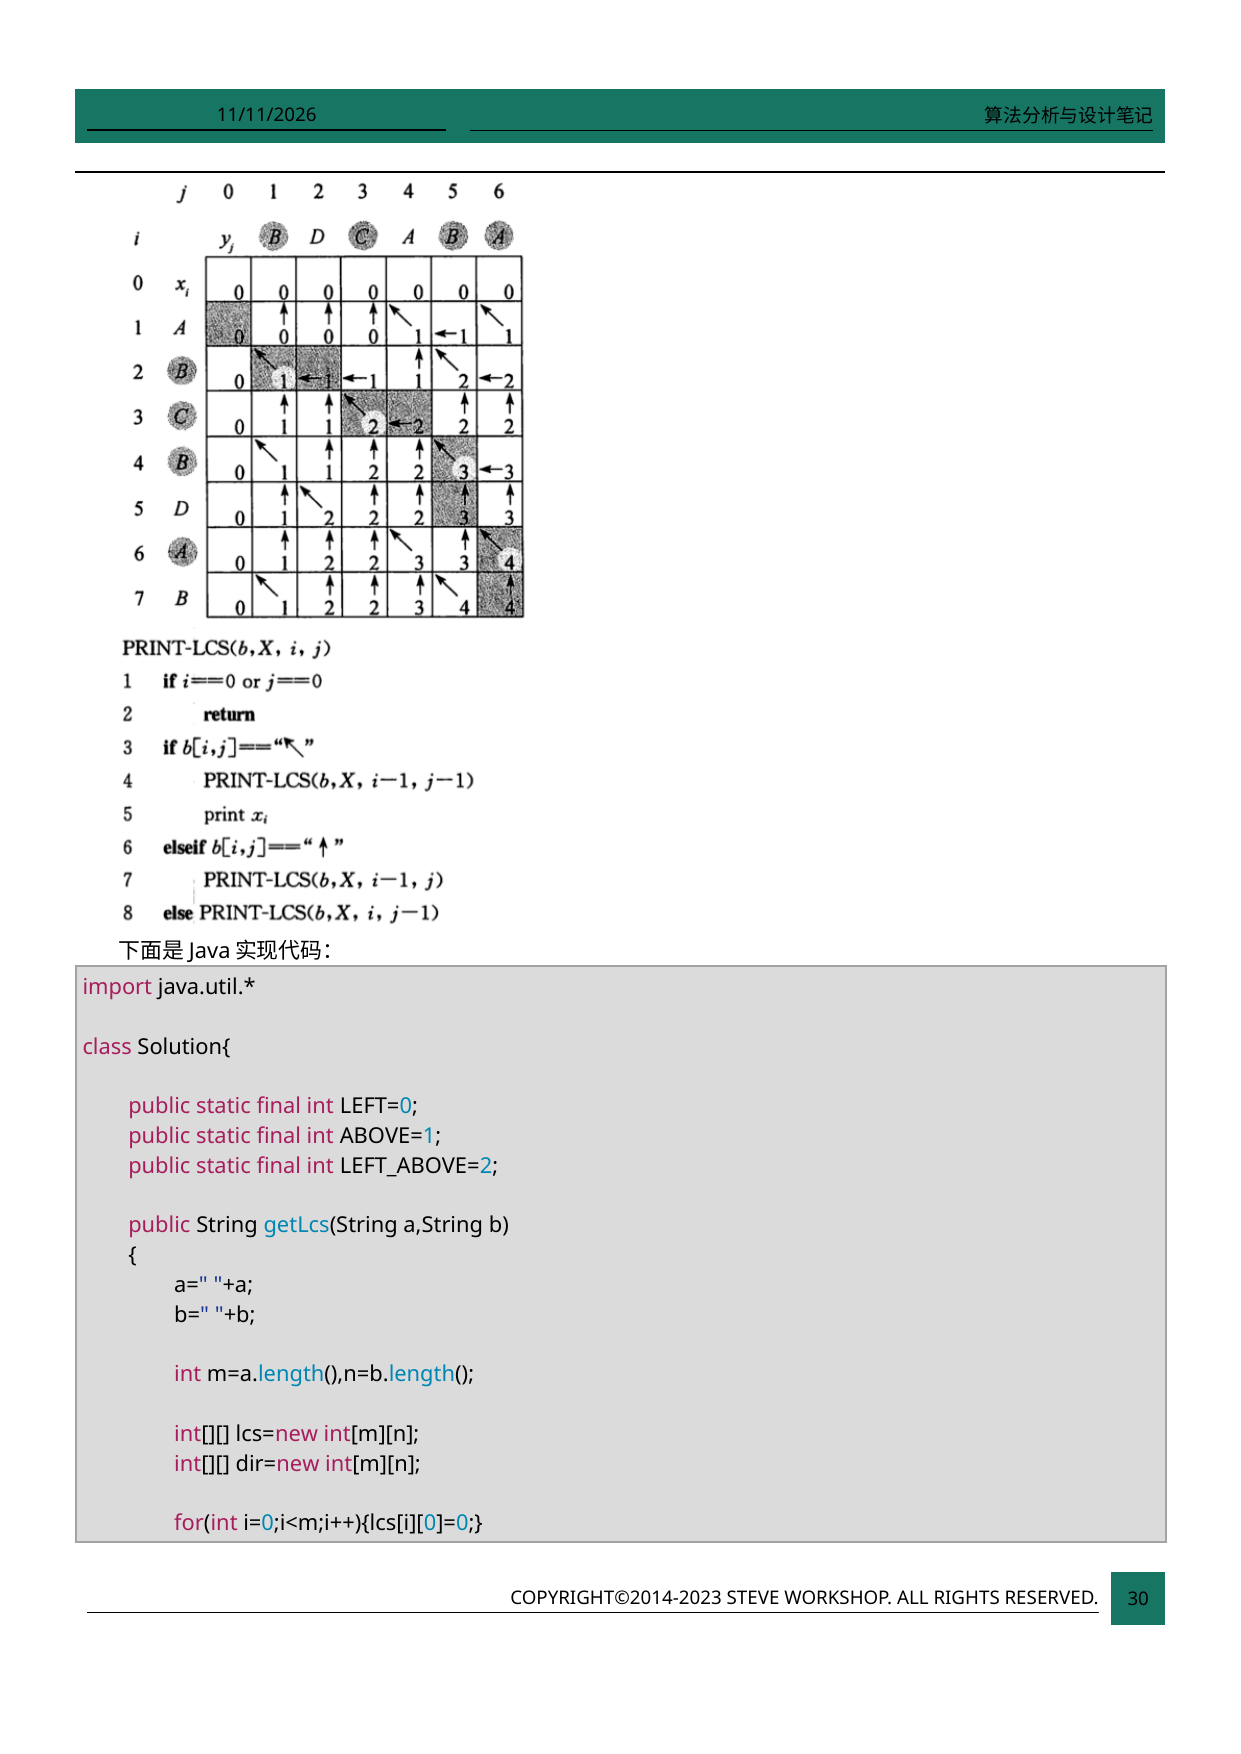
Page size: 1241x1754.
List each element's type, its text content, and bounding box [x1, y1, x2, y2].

picture [118, 173, 539, 933]
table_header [77, 967, 1165, 1541]
text 下面是Java实现代码： [75, 933, 1165, 965]
